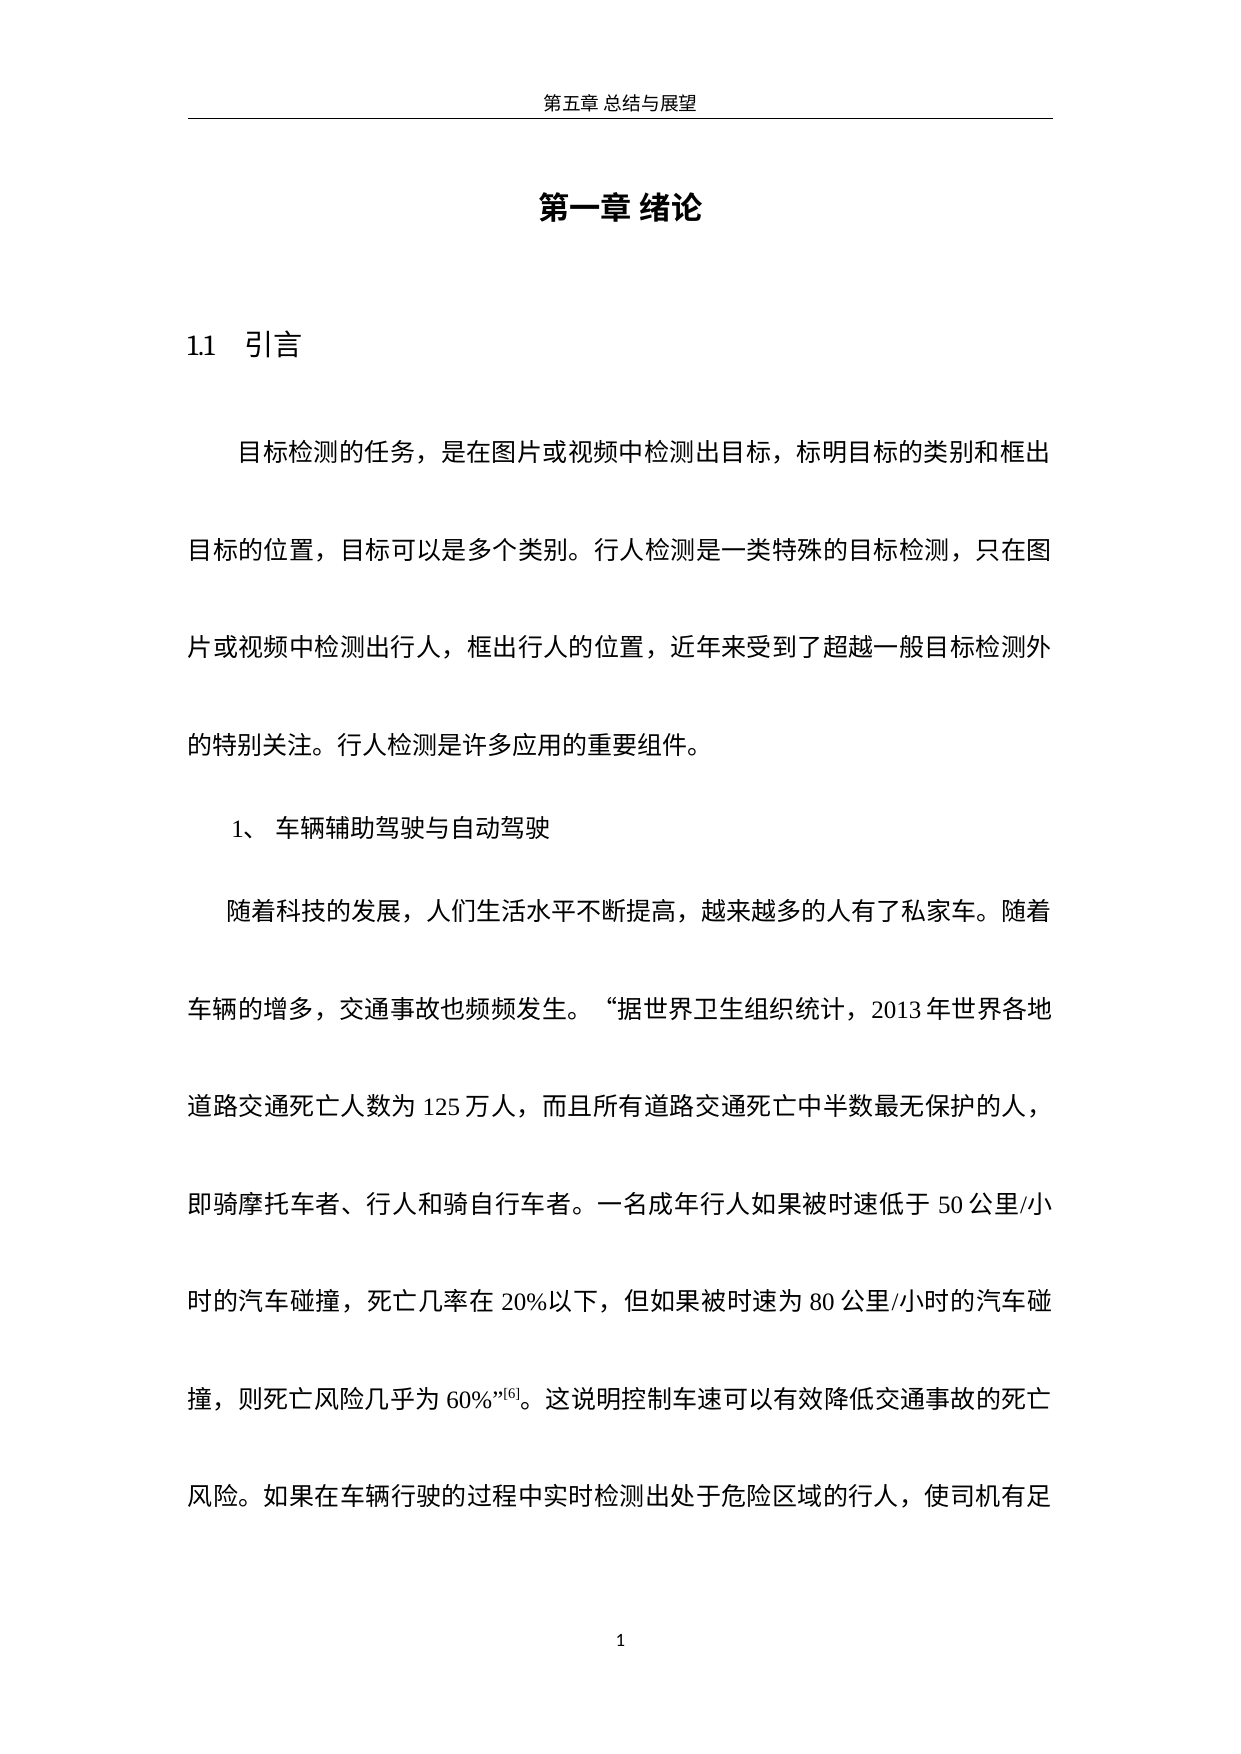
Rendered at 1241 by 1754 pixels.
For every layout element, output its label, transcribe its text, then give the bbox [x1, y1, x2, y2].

subtitle 第一章 绪论 [187, 174, 1053, 239]
list 引言 [187, 312, 1053, 377]
text 目标检测的任务，是在图片或视频中检测出目标，标明目标的类别和框出目标的位置，目标可以是多个类别。行人检测是一类特殊的目标检测，只在图片或视频中检测出行人，框出行人的位置，近年来受到了超越一般目标检测外的特别关注。行人检测是许多应用的重要组件。 [187, 418, 1053, 776]
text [187, 877, 1053, 1527]
list 车辆辅助驾驶与自动驾驶 [231, 794, 1053, 859]
